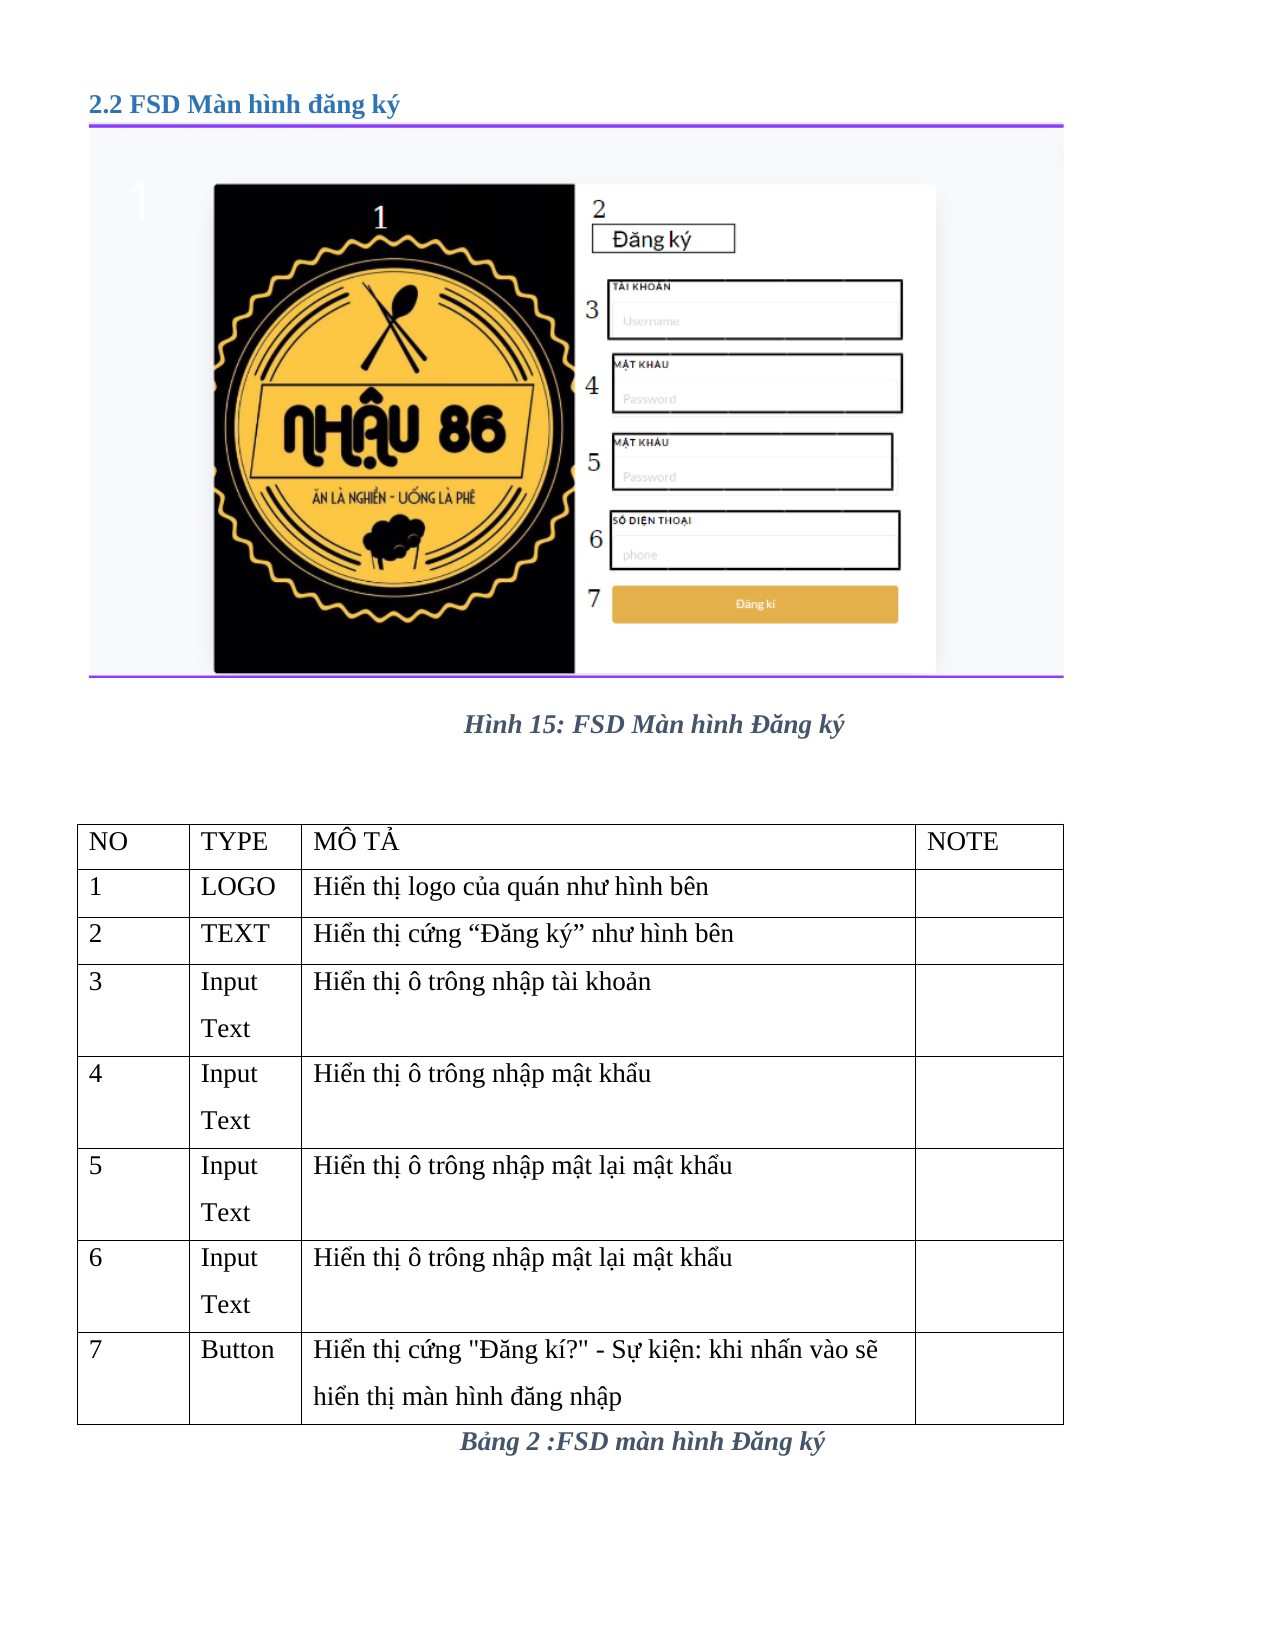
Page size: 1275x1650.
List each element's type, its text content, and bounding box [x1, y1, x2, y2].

table_cell Hiển thị cứng “Đăng ký” như hình bên [302, 918, 915, 964]
table_cell Input Text [190, 965, 301, 1056]
table_cell LOGO [190, 870, 301, 917]
table_cell 2 [78, 918, 189, 964]
table_cell Hiển thị cứng "Đăng kí?" - Sự kiện: khi nhấn vào sẽ hiển thị màn hình đăng nhập [302, 1333, 915, 1424]
table_cell TEXT [190, 918, 301, 964]
table_cell 3 [78, 965, 189, 1056]
table_cell [916, 1057, 1063, 1148]
table_cell [916, 1241, 1063, 1332]
table_cell 5 [78, 1149, 189, 1240]
table_cell 4 [78, 1057, 189, 1148]
table_cell Input Text [190, 1149, 301, 1240]
table_cell Hiển thị ô trông nhập mật lại mật khẩu [302, 1241, 915, 1332]
table_header MÔ TẢ [302, 825, 915, 869]
picture [88, 122, 1064, 678]
subtitle 2.2 FSD Màn hình đăng ký [89, 89, 1196, 120]
table_cell 6 [78, 1241, 189, 1332]
table_cell [916, 1333, 1063, 1424]
table_cell [916, 870, 1063, 917]
table_cell 1 [78, 870, 189, 917]
table_header NOTE [916, 825, 1063, 869]
table_cell Button [190, 1333, 301, 1424]
table_cell [916, 918, 1063, 964]
table_cell Hiển thị ô trông nhập mật khẩu [302, 1057, 915, 1148]
table_cell [916, 965, 1063, 1056]
table_header TYPE [190, 825, 301, 869]
table_header NO [78, 825, 189, 869]
table_cell Hiển thị ô trông nhập mật lại mật khẩu [302, 1149, 915, 1240]
table_cell Hiển thị ô trông nhập tài khoản [302, 965, 915, 1056]
table_cell Input Text [190, 1057, 301, 1148]
table_cell Input Text [190, 1241, 301, 1332]
text Hình 15: FSD Màn hình Đăng ký [389, 708, 1196, 739]
table_cell Hiển thị logo của quán như hình bên [302, 870, 915, 917]
table_cell [916, 1149, 1063, 1240]
table_cell 7 [78, 1333, 189, 1424]
text Bảng 2 :FSD màn hình Đăng ký [89, 1425, 1196, 1456]
